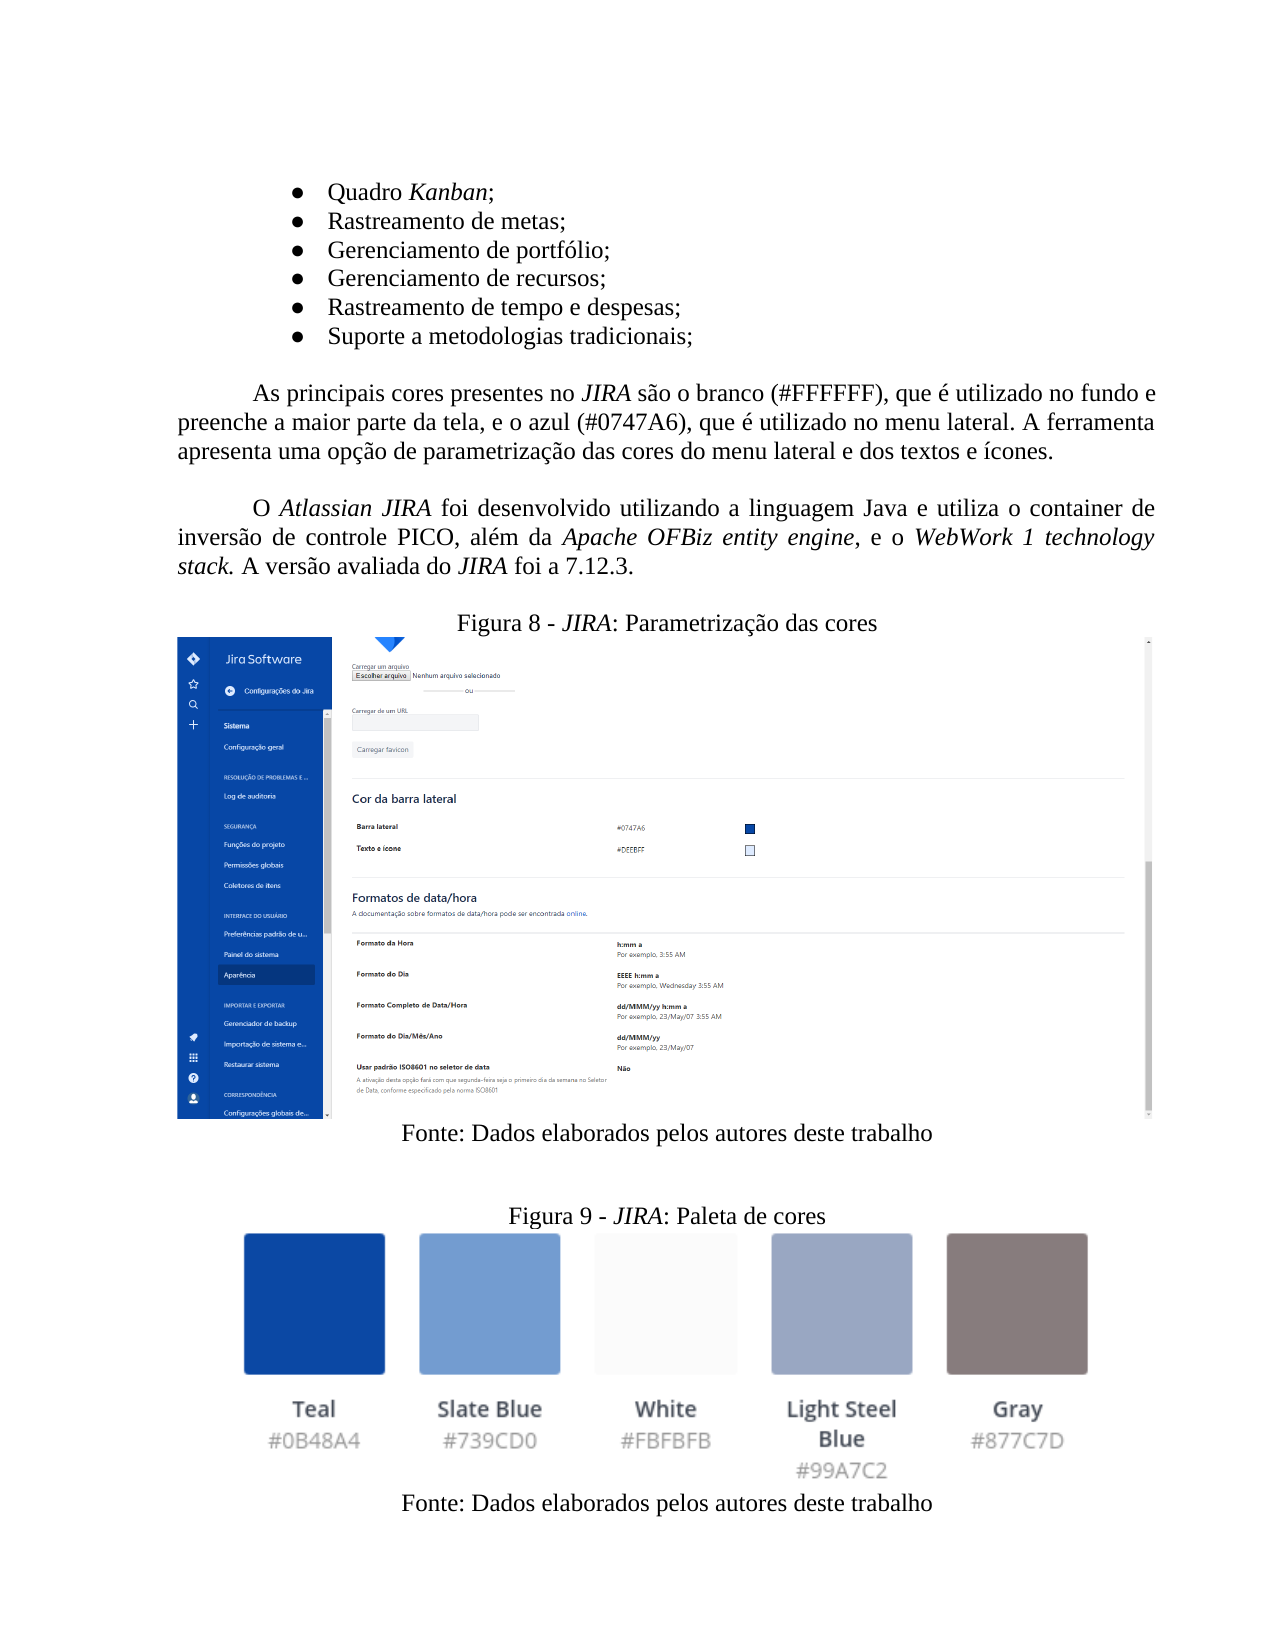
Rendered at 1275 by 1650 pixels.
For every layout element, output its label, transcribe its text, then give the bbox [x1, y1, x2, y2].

text As principais cores presentes no JIRA são o branco (#FFFFFF), que é utilizado no fundo e preenche a maior parte da tela, e o azul (#0747A6), que é utilizado no menu lateral. A ferramenta apresenta uma opção de parametrização das cores do menu lateral e dos textos e ícones. [177, 378, 1157, 465]
picture [177, 637, 1153, 1119]
text Fonte: Dados elaborados pelos autores deste trabalho [177, 1118, 1157, 1147]
text Figura 8 - JIRA: Parametrização das cores [177, 608, 1157, 637]
text O Atlassian JIRA foi desenvolvido utilizando a linguagem Java e utiliza o container de inversão de controle PICO, além da Apache OFBiz entity engine, e o WebWork 1 technology stack. A versão avaliada do JIRA foi a 7.12.3. [177, 493, 1157, 580]
list Suporte a metodologias tradicionais; [290, 321, 1157, 350]
text Fonte: Dados elaborados pelos autores deste trabalho [177, 1488, 1157, 1516]
list Gerenciamento de portfólio; [290, 235, 1157, 263]
list Gerenciamento de recursos; [290, 263, 1157, 292]
list Rastreamento de metas; [290, 206, 1157, 235]
picture [235, 1229, 1099, 1488]
list Rastreamento de tempo e despesas; [290, 292, 1157, 321]
list Quadro Kanban; [290, 177, 1157, 206]
text Figura 9 - JIRA: Paleta de cores [177, 1201, 1157, 1230]
